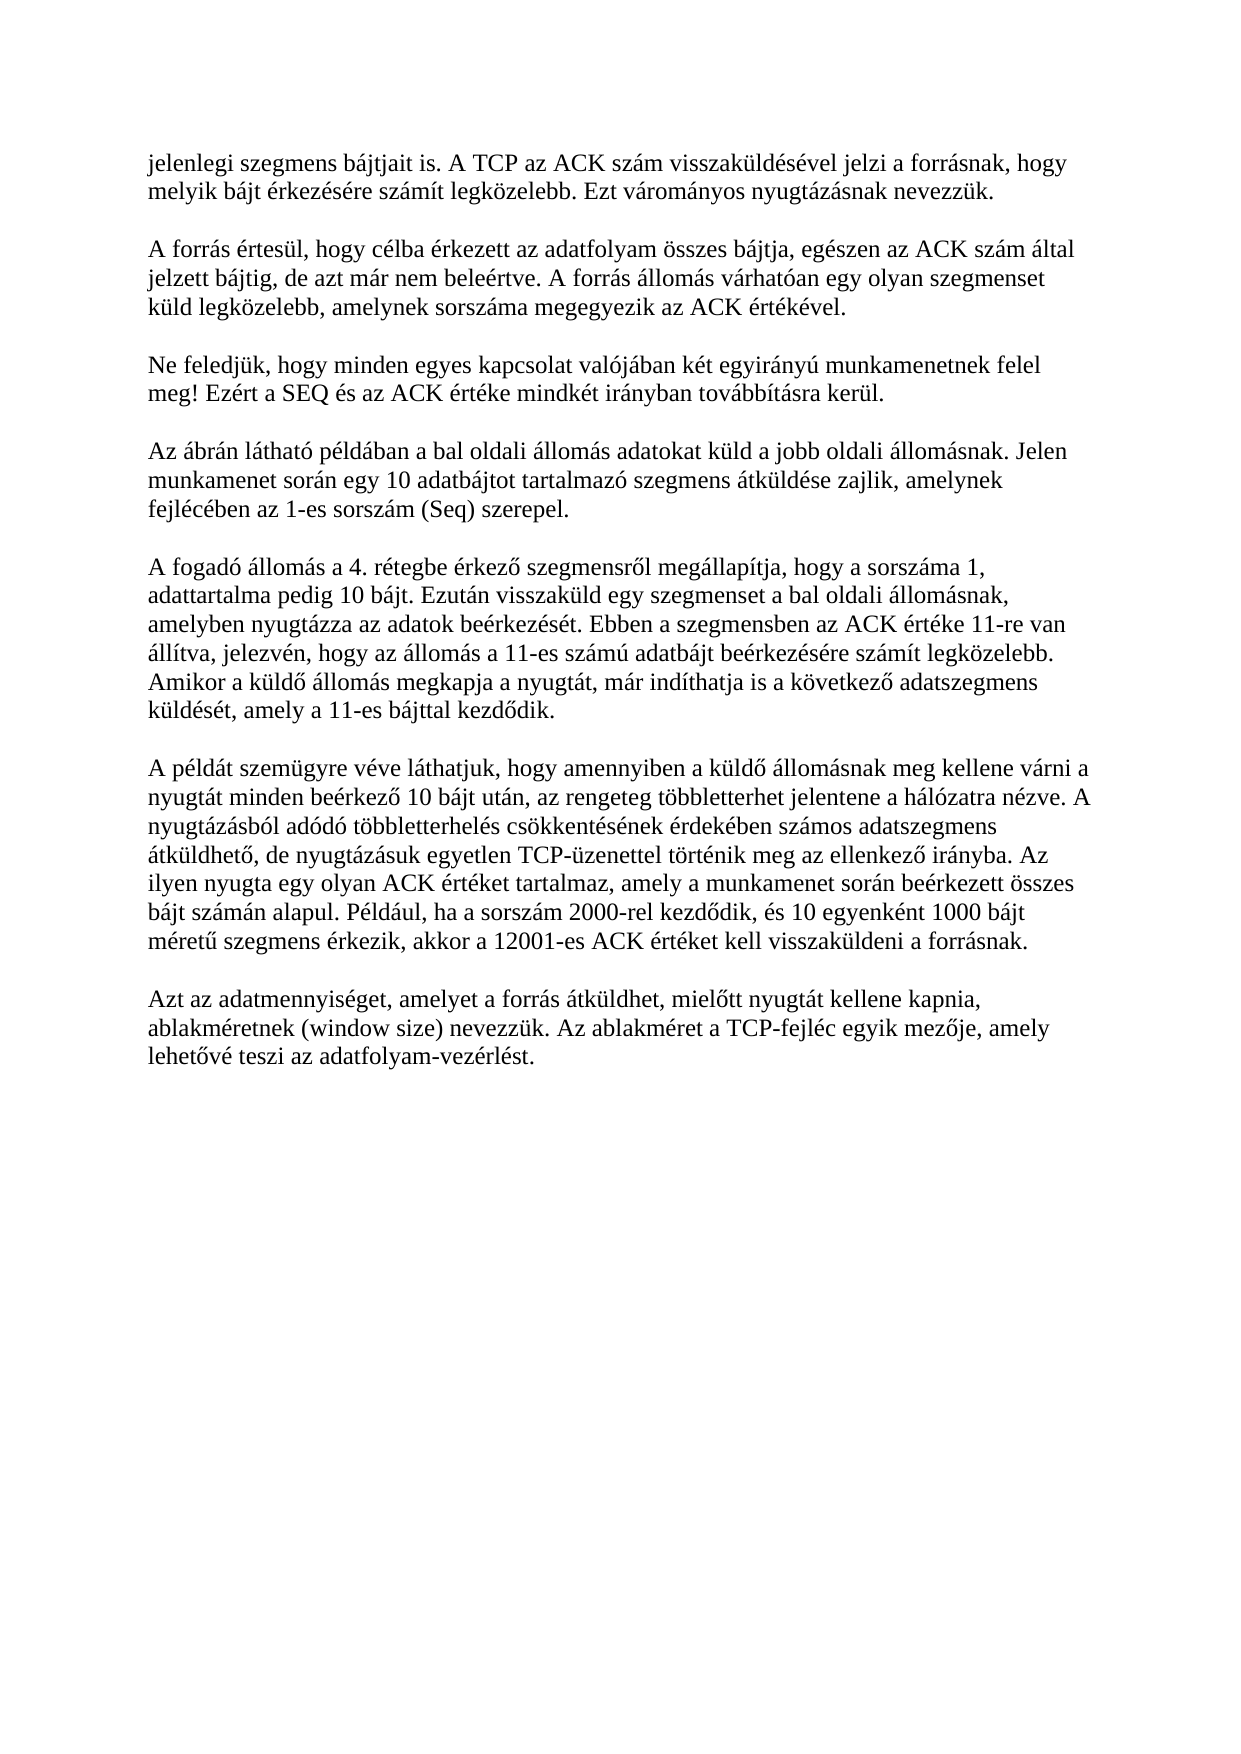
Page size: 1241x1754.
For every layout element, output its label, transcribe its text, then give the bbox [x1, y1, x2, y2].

text Azt az adatmennyiséget, amelyet a forrás átküldhet, mielőtt nyugtát kellene kapnia, ablakméretnek (window size) nevezzük. Az ablakméret a TCP-fejléc egyik mezője, amely lehetővé teszi az adatfolyam-vezérlést. [148, 984, 1093, 1070]
text Az ábrán látható példában a bal oldali állomás adatokat küld a jobb oldali állomásnak. Jelen munkamenet során egy 10 adatbájtot tartalmazó szegmens átküldése zajlik, amelynek fejlécében az 1-es sorszám (Seq) szerepel. [148, 436, 1093, 523]
text A forrás értesül, hogy célba érkezett az adatfolyam összes bájtja, egészen az ACK szám által jelzett bájtig, de azt már nem beleértve. A forrás állomás várhatóan egy olyan szegmenset küld legközelebb, amelynek sorszáma megegyezik az ACK értékével. [148, 234, 1093, 321]
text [148, 148, 1093, 205]
text A példát szemügyre véve láthatjuk, hogy amennyiben a küldő állomásnak meg kellene várni a nyugtát minden beérkező 10 bájt után, az rengeteg többletterhet jelentene a hálózatra nézve. A nyugtázásból adódó többletterhelés csökkentésének érdekében számos adatszegmens átküldhető, de nyugtázásuk egyetlen TCP-üzenettel történik meg az ellenkező irányba. Az ilyen nyugta egy olyan ACK értéket tartalmaz, amely a munkamenet során beérkezett összes bájt számán alapul. Például, ha a sorszám 2000-rel kezdődik, és 10 egyenként 1000 bájt méretű szegmens érkezik, akkor a 12001-es ACK értéket kell visszaküldeni a forrásnak. [148, 753, 1093, 955]
text A fogadó állomás a 4. rétegbe érkező szegmensről megállapítja, hogy a sorszáma 1, adattartalma pedig 10 bájt. Ezután visszaküld egy szegmenset a bal oldali állomásnak, amelyben nyugtázza az adatok beérkezését. Ebben a szegmensben az ACK értéke 11-re van állítva, jelezvén, hogy az állomás a 11-es számú adatbájt beérkezésére számít legközelebb. Amikor a küldő állomás megkapja a nyugtát, már indíthatja is a következő adatszegmens küldését, amely a 11-es bájttal kezdődik. [148, 552, 1093, 724]
text Ne feledjük, hogy minden egyes kapcsolat valójában két egyirányú munkamenetnek felel meg! Ezért a SEQ és az ACK értéke mindkét irányban továbbításra kerül. [148, 350, 1093, 407]
